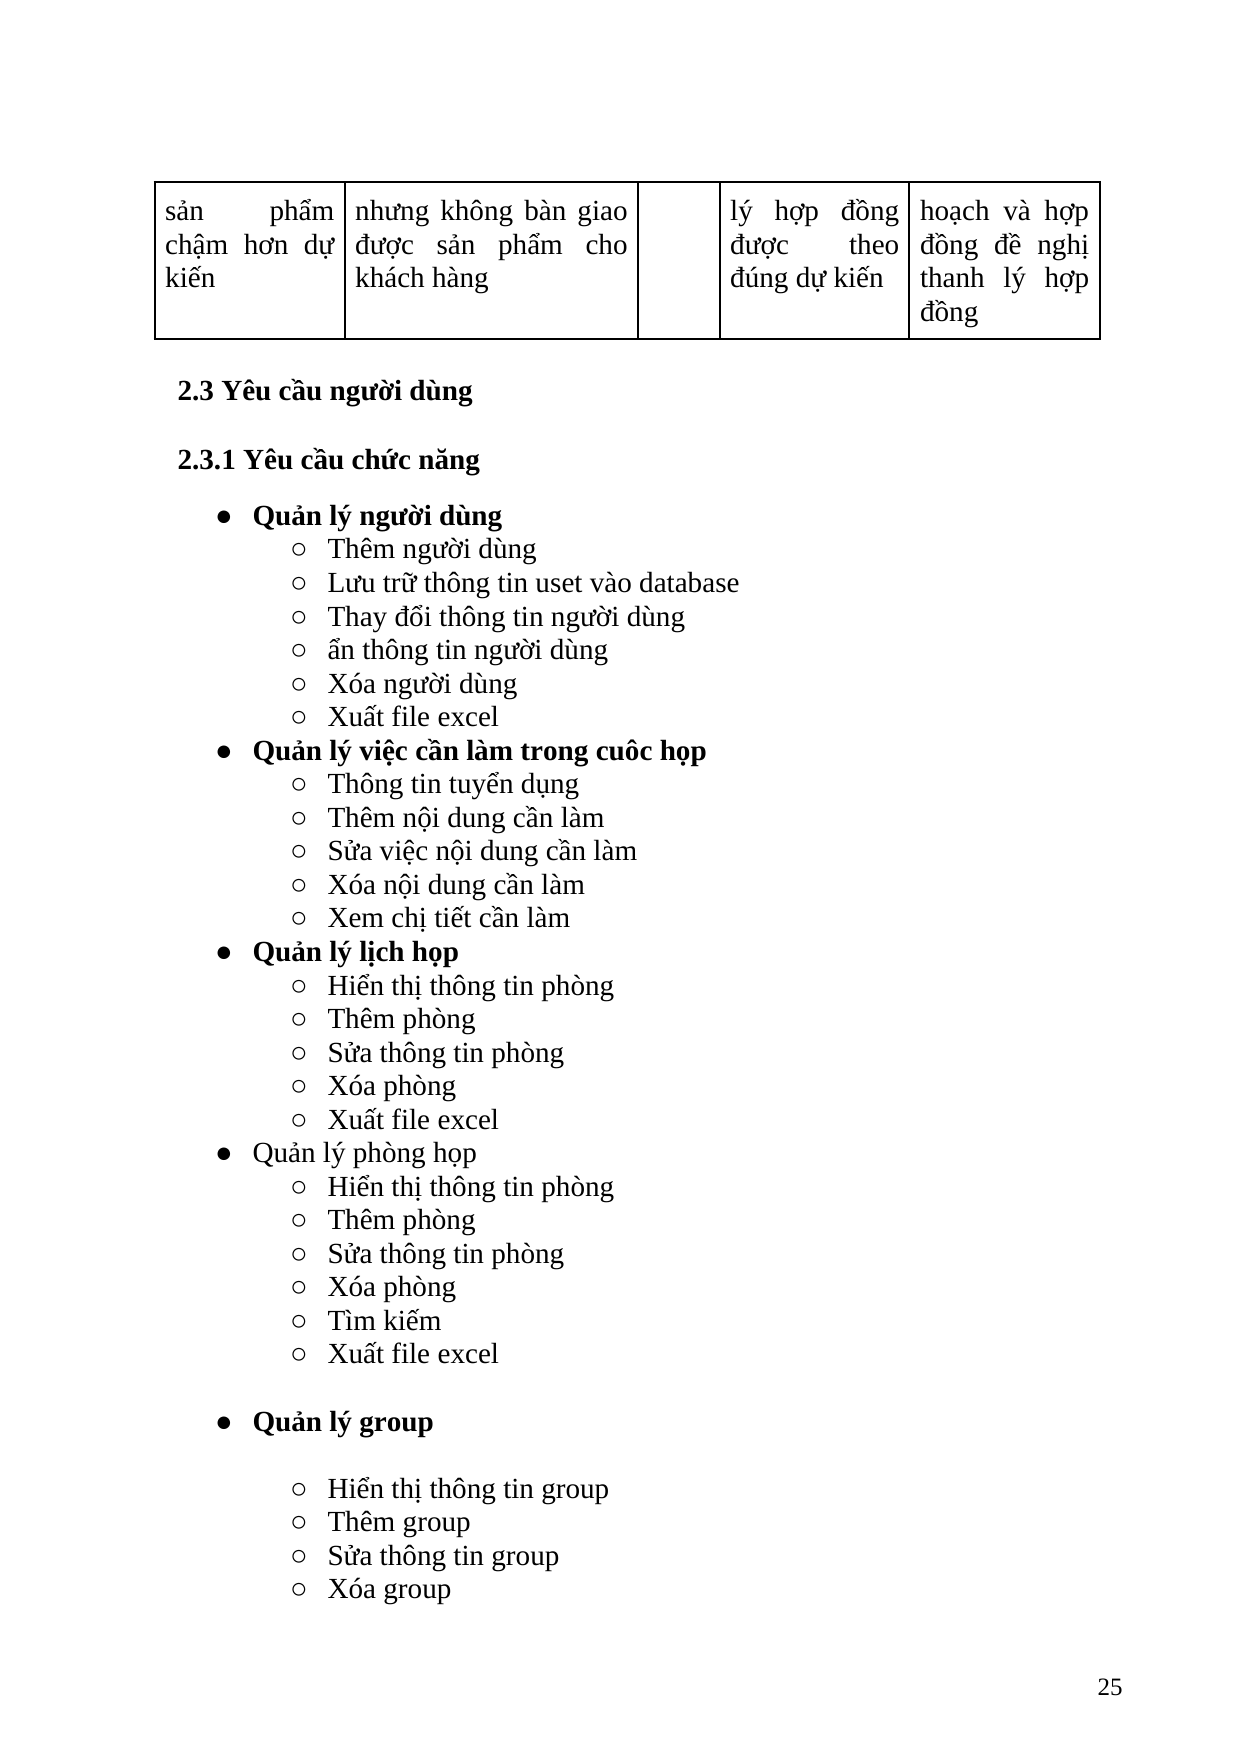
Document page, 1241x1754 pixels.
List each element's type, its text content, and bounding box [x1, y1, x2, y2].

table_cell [721, 183, 908, 338]
subtitle 2.3 Yêu cầu người dùng [177, 373, 1122, 407]
list Thêm phòng [290, 1202, 1122, 1236]
list Hiển thị thông tin phòng [290, 1169, 1122, 1202]
list Xóa nội dung cần làm [290, 867, 1122, 901]
list Xuất file excel [290, 699, 1122, 733]
list Xuất file excel [290, 1337, 1122, 1370]
list ẩn thông tin người dùng [290, 632, 1122, 666]
list Thay đổi thông tin người dùng [290, 599, 1122, 632]
list Thông tin tuyển dụng [290, 766, 1122, 800]
list Sửa thông tin phòng [290, 1035, 1122, 1068]
list Thêm phòng [290, 1001, 1122, 1035]
list Quản lý người dùng [215, 498, 1122, 532]
list Thêm group [290, 1504, 1122, 1538]
list Xóa phòng [290, 1068, 1122, 1102]
list Xóa người dùng [290, 666, 1122, 699]
list Sửa thông tin phòng [290, 1236, 1122, 1269]
table_cell 5% [639, 183, 719, 338]
list Thêm nội dung cần làm [290, 800, 1122, 833]
list Quản lý việc cần làm trong cuôc họp [215, 733, 1122, 766]
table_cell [156, 183, 344, 338]
list Thêm người dùng [290, 532, 1122, 565]
list Quản lý group [215, 1404, 1122, 1437]
list Lưu trữ thông tin uset vào database [290, 565, 1122, 599]
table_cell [346, 183, 637, 338]
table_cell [910, 183, 1099, 338]
list Hiển thị thông tin phòng [290, 968, 1122, 1001]
list Quản lý lịch họp [215, 934, 1122, 968]
list Xem chị tiết cần làm [290, 901, 1122, 934]
list Quản lý phòng họp [215, 1135, 1122, 1169]
list Hiển thị thông tin group [290, 1471, 1122, 1504]
list Sửa thông tin group [290, 1538, 1122, 1571]
list Xuất file excel [290, 1102, 1122, 1135]
list Xóa group [290, 1571, 1122, 1605]
list Xóa phòng [290, 1269, 1122, 1303]
list Sửa việc nội dung cần làm [290, 833, 1122, 867]
list Tìm kiếm [290, 1303, 1122, 1337]
subtitle 2.3.1 Yêu cầu chức năng [177, 442, 1122, 476]
